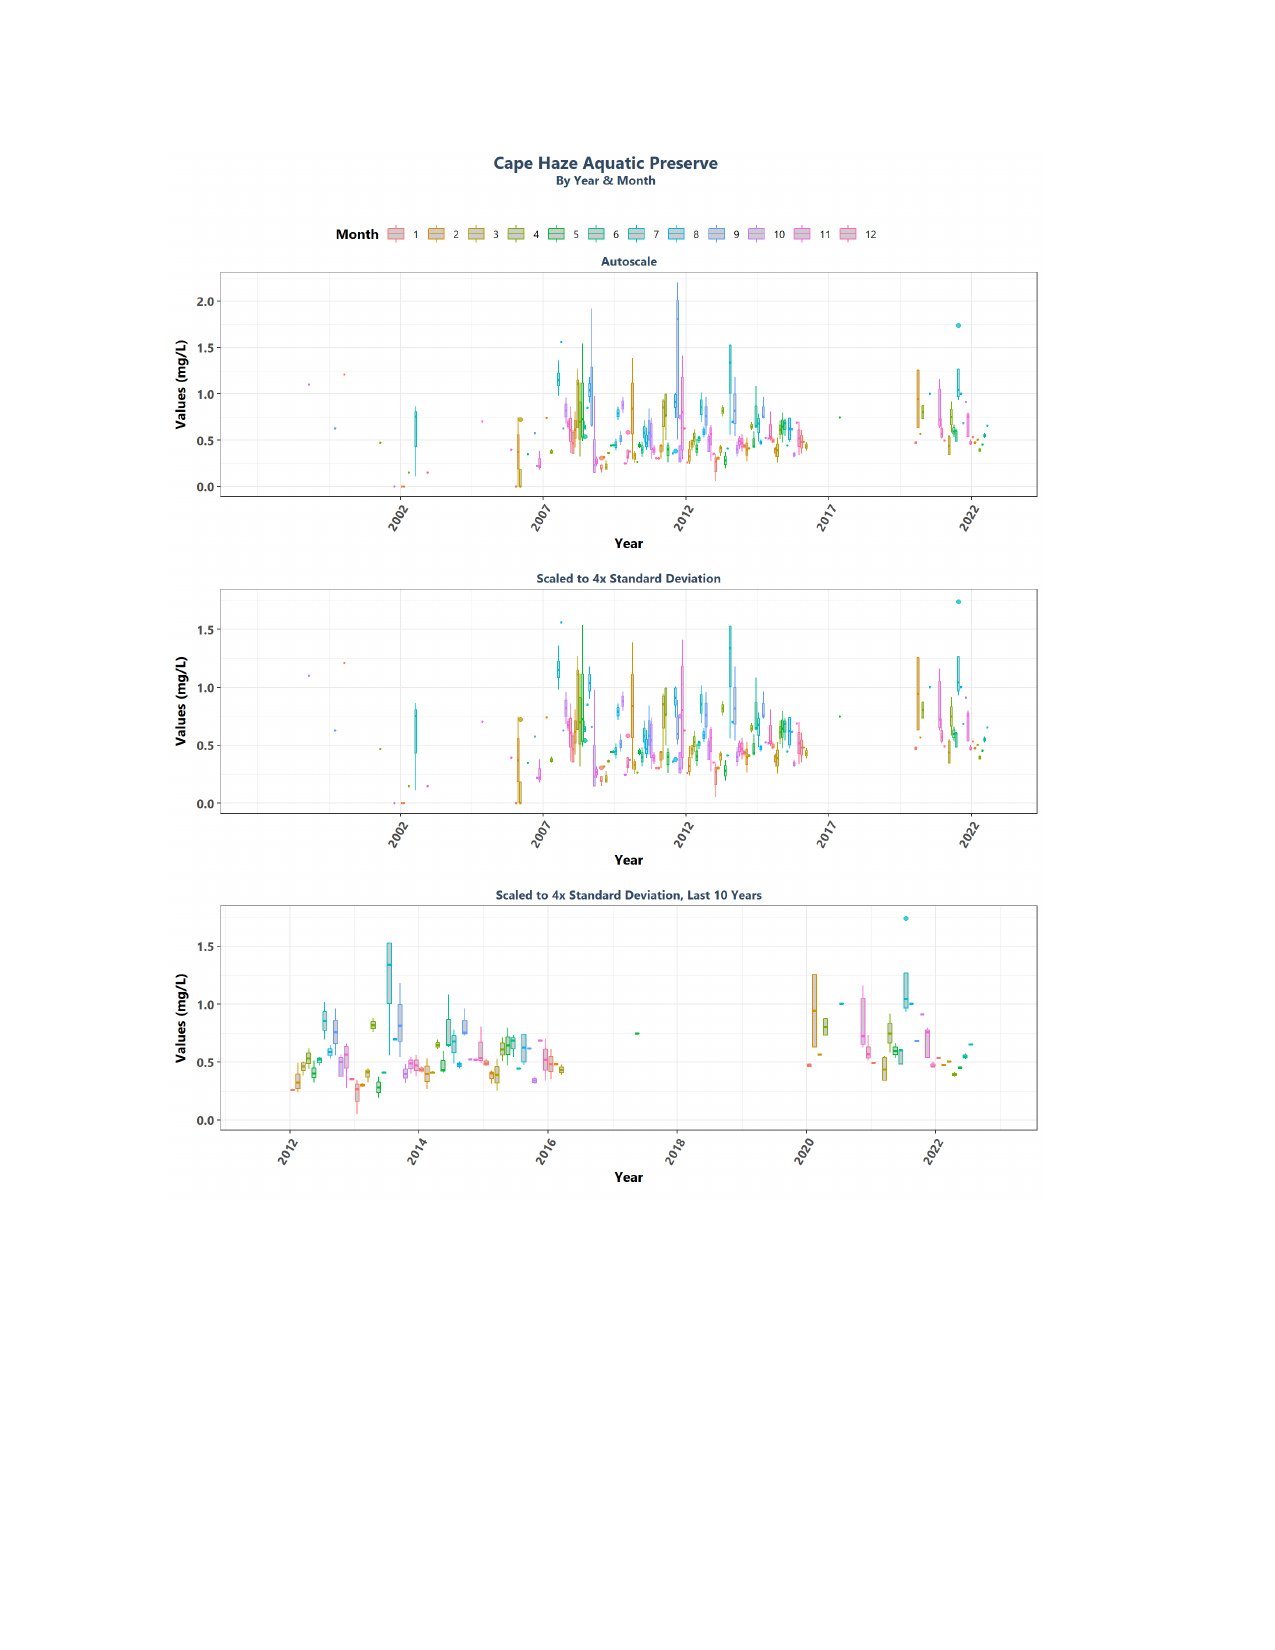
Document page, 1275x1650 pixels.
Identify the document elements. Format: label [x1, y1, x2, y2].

picture [168, 150, 1044, 1200]
